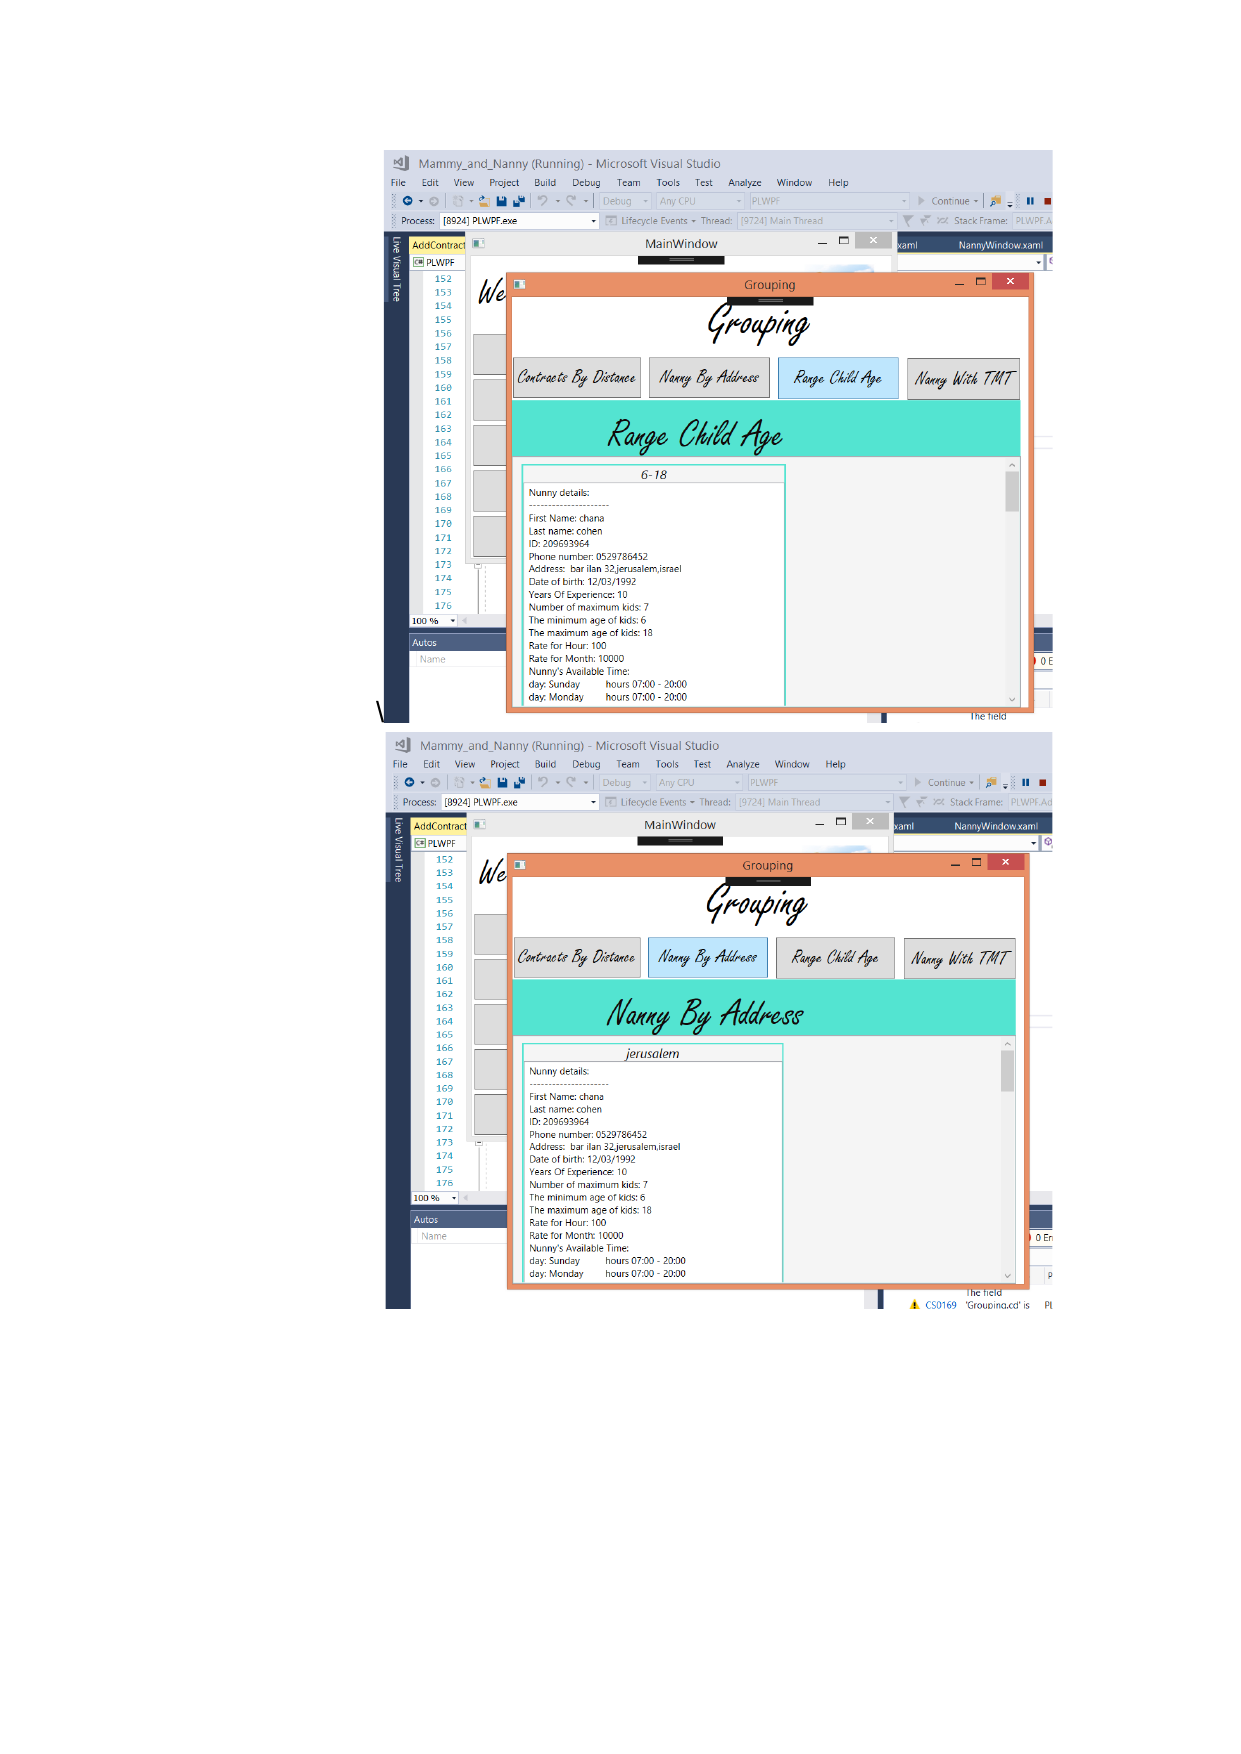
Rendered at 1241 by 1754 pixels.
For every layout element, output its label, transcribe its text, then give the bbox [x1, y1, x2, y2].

picture [383, 150, 1053, 723]
picture [385, 732, 1053, 1309]
